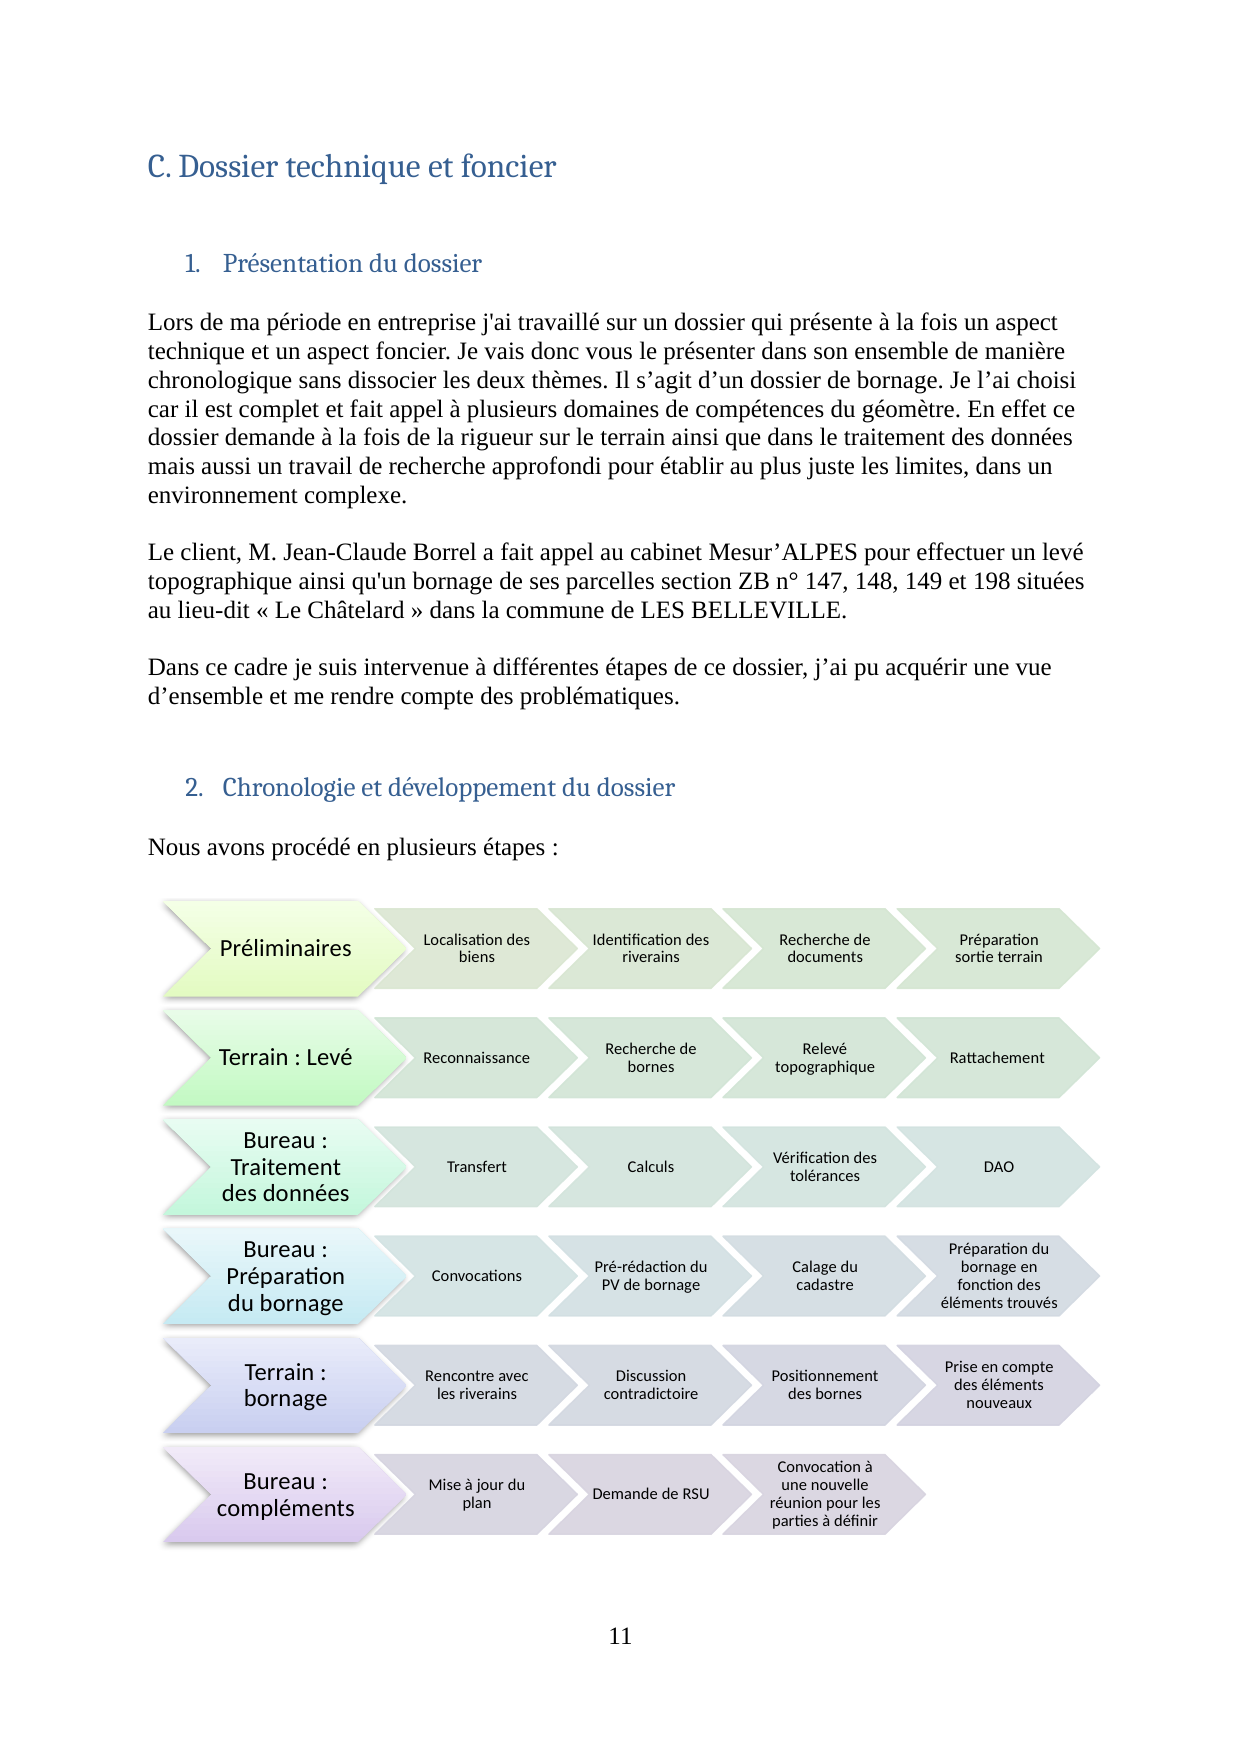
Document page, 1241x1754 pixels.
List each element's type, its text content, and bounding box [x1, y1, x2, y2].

subtitle C. Dossier technique et foncier [148, 148, 1093, 186]
text Nous avons procédé en plusieurs étapes : [148, 832, 1093, 860]
text Le client, M. Jean-Claude Borrel a fait appel au cabinet Mesur’ALPES pour effectuer un levé topographique ainsi qu'un bornage de ses parcelles section ZB n° 147, 148, 149 et 198 situées au lieu-dit « Le Châtelard » dans la commune de LES BELLEVILLE. [148, 537, 1093, 624]
subtitle Chronologie et développement du dossier [185, 772, 1093, 803]
text Dans ce cadre je suis intervenue à différentes étapes de ce dossier, j’ai pu acquérir une vue d’ensemble et me rendre compte des problématiques. [148, 652, 1093, 710]
subtitle Présentation du dossier [185, 248, 1093, 279]
text Lors de ma période en entreprise j'ai travaillé sur un dossier qui présente à la fois un aspect technique et un aspect foncier. Je vais donc vous le présenter dans son ensemble de manière chronologique sans dissocier les deux thèmes. Il s’agit d’un dossier de bornage. Je l’ai choisi car il est complet et fait appel à plusieurs domaines de compétences du géomètre. En effet ce dossier demande à la fois de la rigueur sur le terrain ainsi que dans le traitement des données mais aussi un travail de recherche approfondi pour établir au plus juste les limites, dans un environnement complexe. [148, 307, 1093, 509]
